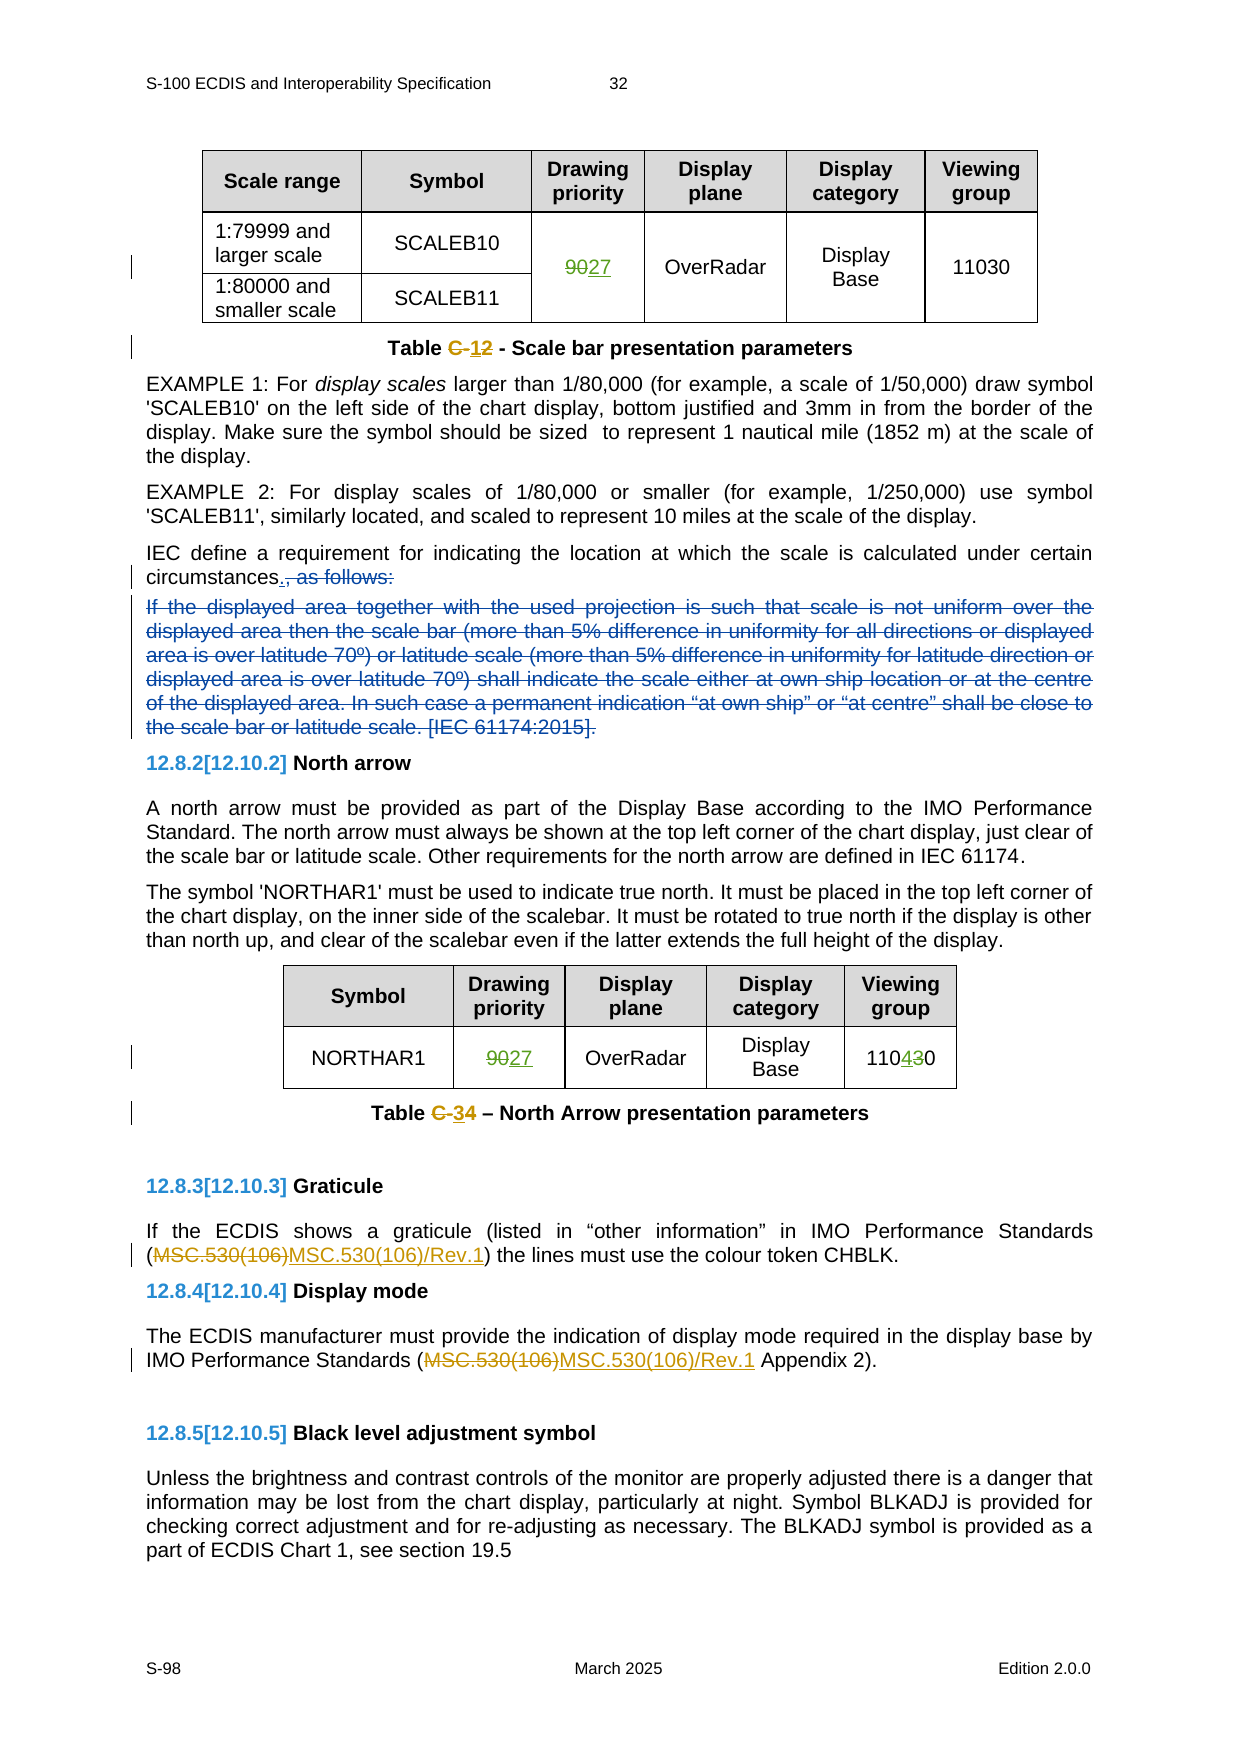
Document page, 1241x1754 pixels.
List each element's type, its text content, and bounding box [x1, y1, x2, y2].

table_cell 1:80000 and smaller scale [203, 274, 361, 322]
table_header Viewing group [845, 966, 956, 1026]
subtitle Black level adjustment symbol [146, 1421, 1094, 1445]
table_cell 1:79999 and larger scale [203, 213, 361, 273]
table_cell Display Base [787, 213, 924, 322]
table_cell [454, 1027, 564, 1087]
table_header Scale range [203, 151, 361, 211]
table_header Symbol [362, 151, 531, 211]
table_header Display plane [645, 151, 786, 211]
text The ECDIS manufacturer must provide the indication of display mode required in the display base by IMO Performance Standards ( Appendix 2). [146, 1324, 1094, 1372]
table_cell [532, 213, 644, 322]
table_cell 11030 [926, 213, 1037, 322]
table_header Display plane [566, 966, 706, 1026]
text Table – North Arrow presentation parameters [146, 1101, 1094, 1125]
text A north arrow must be provided as part of the Display Base according to the IMO Performance Standard. The north arrow must always be shown at the top left corner of the chart display, just clear of the scale bar or latitude scale. Other requirements for the north arrow are defined in IEC 61174. [146, 796, 1094, 868]
subtitle Graticule [146, 1174, 1094, 1198]
text Table - Scale bar presentation parameters [146, 335, 1094, 359]
text Unless the brightness and contrast controls of the monitor are properly adjusted there is a danger that information may be lost from the chart display, particularly at night. Symbol BLKADJ is provided for checking correct adjustment and for re-adjusting as necessary. The BLKADJ symbol is provided as a part of ECDIS Chart 1, see section 19.5 [146, 1466, 1094, 1561]
table_cell OverRadar [645, 213, 786, 322]
table_cell OverRadar [566, 1027, 706, 1087]
subtitle Display mode [146, 1279, 1094, 1303]
table_cell NORTHAR1 [284, 1027, 453, 1087]
table_cell Display Base [707, 1027, 844, 1087]
table_header Display category [707, 966, 844, 1026]
text EXAMPLE 2: For display scales of 1/80,000 or smaller (for example, 1/250,000) use symbol 'SCALEB11', similarly located, and scaled to represent 10 miles at the scale of the display. [146, 480, 1094, 528]
text IEC define a requirement for indicating the location at which the scale is calculated under certain circumstances [146, 541, 1094, 588]
table_cell SCALEB11 [362, 274, 531, 322]
table_header Viewing group [926, 151, 1037, 211]
table_header Drawing priority [454, 966, 564, 1026]
table_header Display category [787, 151, 924, 211]
text If the ECDIS shows a graticule (listed in “other information” in IMO Performance Standards () the lines must use the colour token CHBLK. [146, 1219, 1094, 1267]
subtitle North arrow [146, 751, 1094, 775]
table_header Symbol [284, 966, 453, 1026]
table_cell SCALEB10 [362, 213, 531, 273]
text The symbol 'NORTHAR1' must be used to indicate true north. It must be placed in the top left corner of the chart display, on the inner side of the scalebar. It must be rotated to true north if the display is other than north up, and clear of the scalebar even if the latter extends the full height of the display. [146, 880, 1094, 952]
table_header Drawing priority [532, 151, 644, 211]
table_cell 1100 [845, 1027, 956, 1087]
text EXAMPLE 1: For display scales larger than 1/80,000 (for example, a scale of 1/50,000) draw symbol 'SCALEB10' on the left side of the chart display, bottom justified and 3mm in from the border of the display. Make sure the symbol should be sized to represent 1 nautical mile (1852 m) at the scale of the display. [146, 372, 1094, 468]
